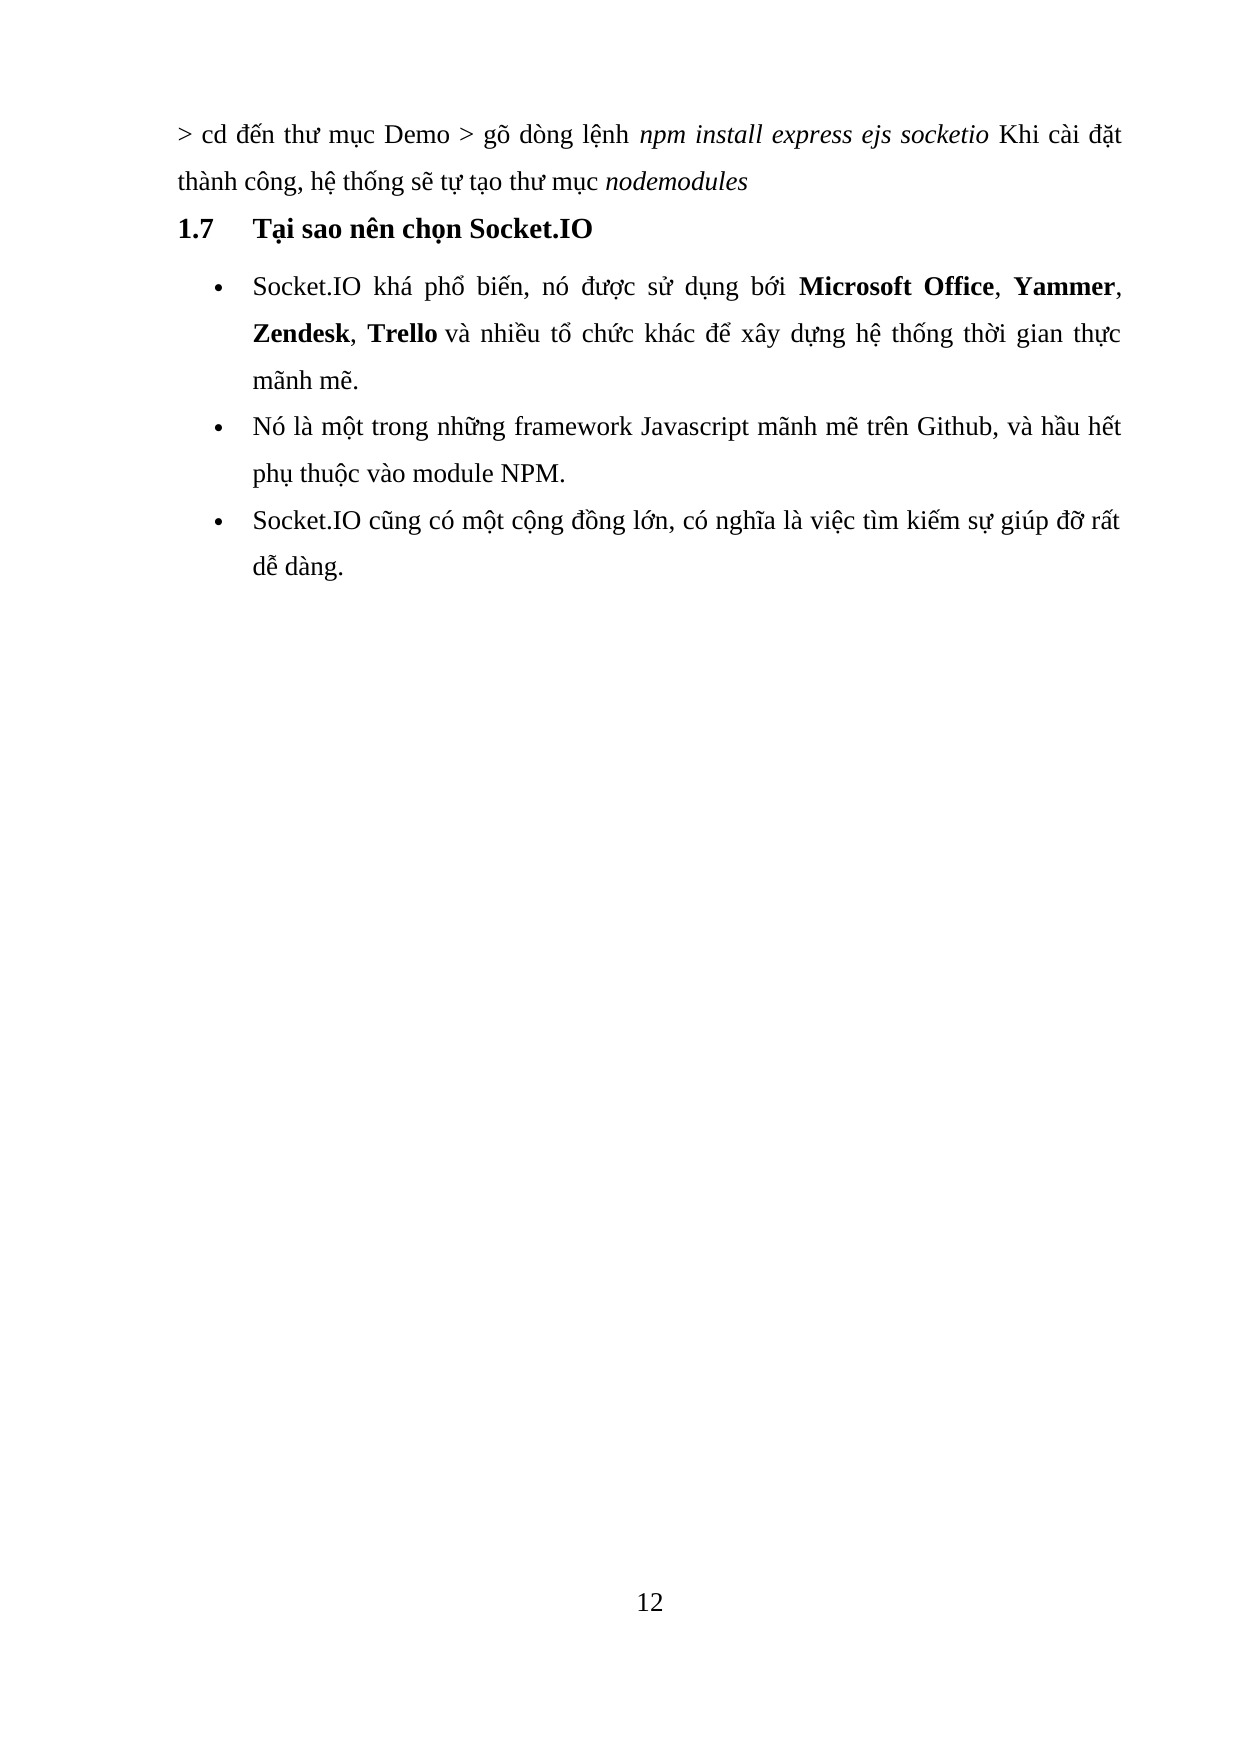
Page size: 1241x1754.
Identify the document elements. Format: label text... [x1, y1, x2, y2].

list Socket.IO khá phổ biến, nó được sử dụng bới Microsoft Office, Yammer, Zendesk, Trello và nhiều tổ chức khác để xây dựng hệ thống thời gian thực mãnh mẽ. [215, 270, 1122, 395]
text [177, 118, 1122, 196]
subtitle 1.7 Tại sao nên chọn Socket.IO [177, 211, 1122, 245]
list Nó là một trong những framework Javascript mãnh mẽ trên Github, và hầu hết phụ thuộc vào module NPM. [215, 410, 1122, 488]
list Socket.IO cũng có một cộng đồng lớn, có nghĩa là việc tìm kiếm sự giúp đỡ rất dễ dàng. [215, 504, 1122, 582]
